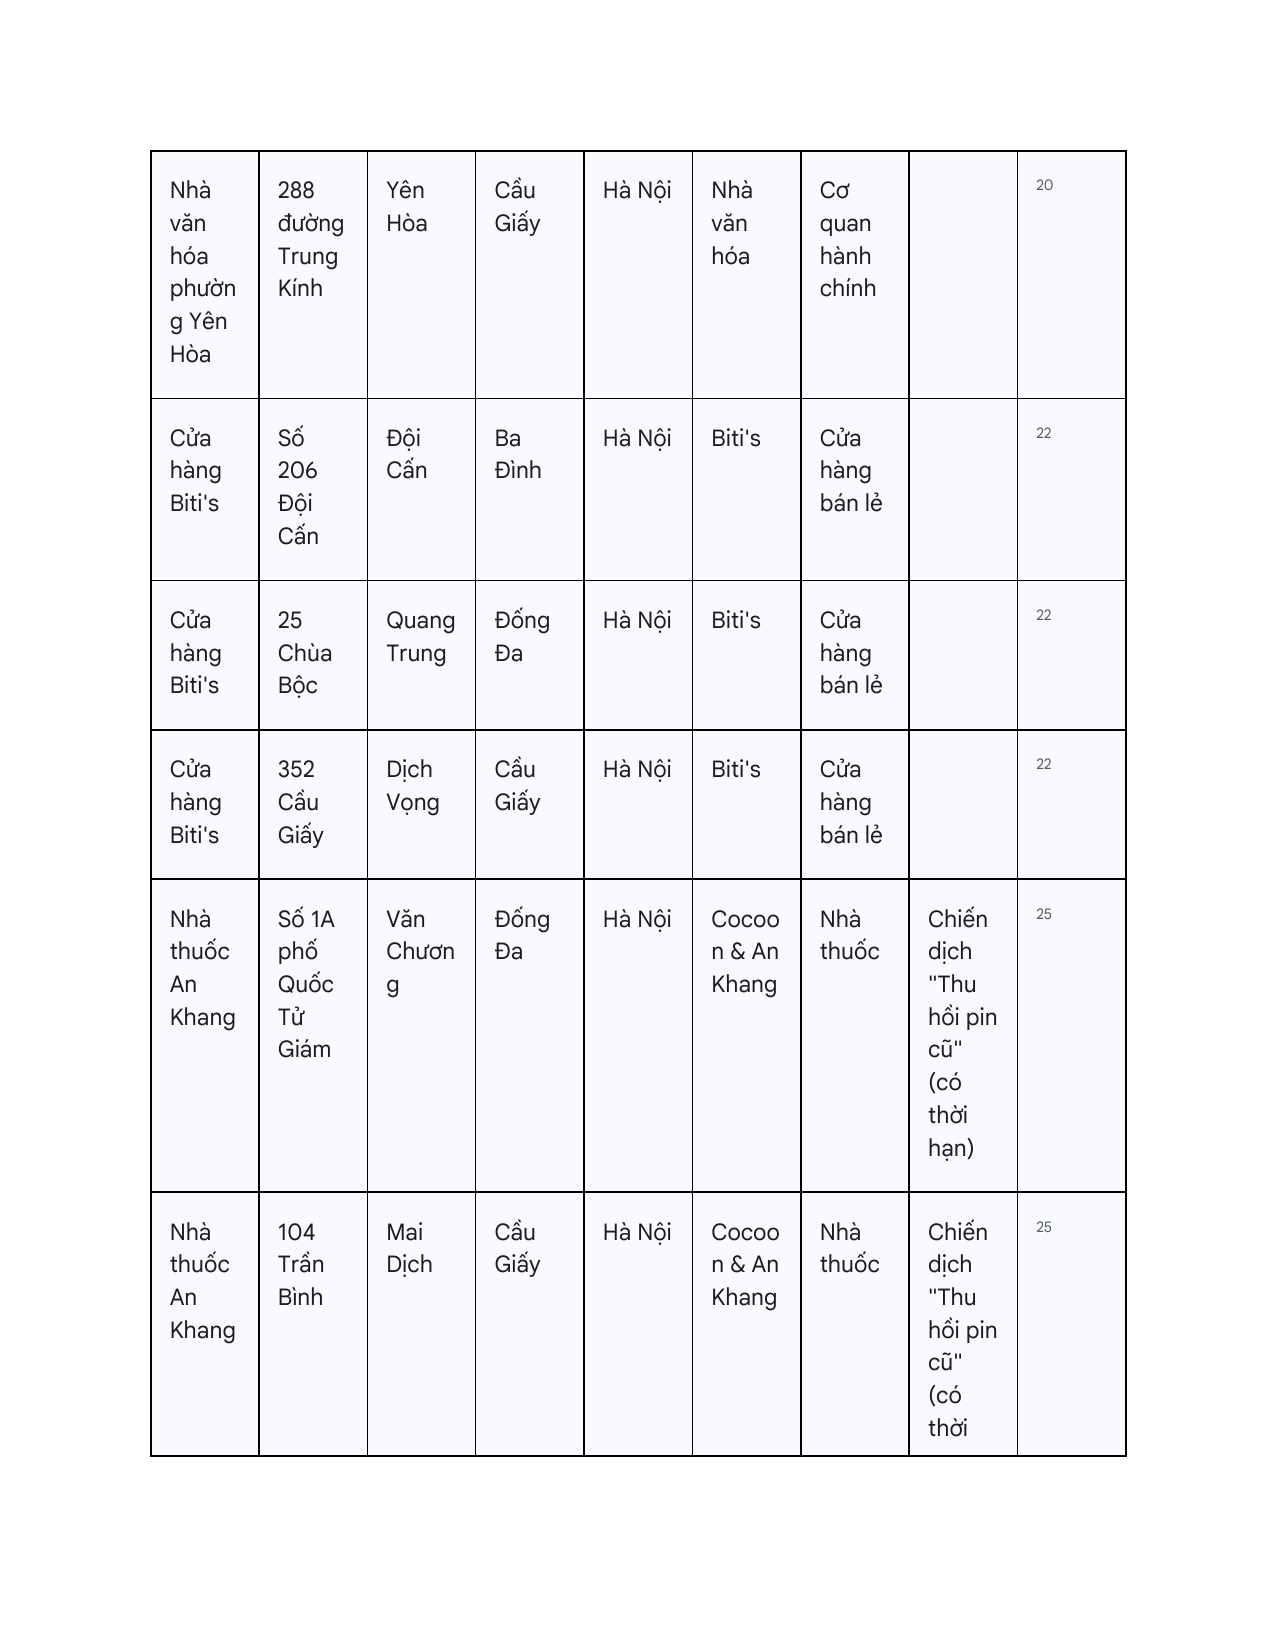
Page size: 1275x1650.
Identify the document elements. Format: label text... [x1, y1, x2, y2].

table_cell 25 [1018, 880, 1125, 1191]
table_cell 288 đường Trung Kính [260, 152, 367, 397]
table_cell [910, 880, 1017, 1191]
table_cell Cầu Giấy [476, 1193, 583, 1455]
table_cell 20 [1018, 152, 1125, 397]
table_cell Mai Dịch [368, 1193, 475, 1455]
table_cell Cocoon & An Khang [693, 1193, 800, 1455]
table_cell 25 [1018, 1193, 1125, 1455]
table_cell Đống Đa [476, 581, 583, 729]
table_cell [910, 1193, 1017, 1455]
table_cell Số 1A phố Quốc Tử Giám [260, 880, 367, 1191]
table_cell Nhà thuốc [802, 1193, 908, 1455]
table_cell Cầu Giấy [476, 731, 583, 878]
table_cell Cửa hàng bán lẻ [802, 581, 908, 729]
table_cell 352 Cầu Giấy [260, 731, 367, 878]
table_cell Cửa hàng bán lẻ [802, 399, 908, 579]
table_cell Cơ quan hành chính [802, 152, 908, 397]
table_cell Nhà văn hóa phường Yên Hòa [152, 152, 258, 397]
table_cell Hà Nội [585, 399, 692, 579]
table_cell Hà Nội [585, 731, 692, 878]
table_cell Đội Cấn [368, 399, 475, 579]
table_cell Cầu Giấy [476, 152, 583, 397]
table_cell Ba Đình [476, 399, 583, 579]
table_cell 22 [1018, 731, 1125, 878]
table_cell Cửa hàng Biti's [152, 581, 258, 729]
table_cell [910, 152, 1017, 397]
table_cell Hà Nội [585, 1193, 692, 1455]
table_cell 104 Trần Bình [260, 1193, 367, 1455]
table_cell Cocoon & An Khang [693, 880, 800, 1191]
table_cell Quang Trung [368, 581, 475, 729]
table_cell 22 [1018, 581, 1125, 729]
table_cell Hà Nội [585, 880, 692, 1191]
table_cell Văn Chương [368, 880, 475, 1191]
table_cell Hà Nội [585, 152, 692, 397]
table_cell Biti's [693, 399, 800, 579]
table_cell Nhà thuốc An Khang [152, 1193, 258, 1455]
table_cell Biti's [693, 731, 800, 878]
table_cell Nhà thuốc An Khang [152, 880, 258, 1191]
table_cell Cửa hàng bán lẻ [802, 731, 908, 878]
table_cell 22 [1018, 399, 1125, 579]
table_cell [910, 399, 1017, 579]
table_cell Cửa hàng Biti's [152, 731, 258, 878]
table_cell Đống Đa [476, 880, 583, 1191]
table_cell Biti's [693, 581, 800, 729]
table_cell Cửa hàng Biti's [152, 399, 258, 579]
table_cell Hà Nội [585, 581, 692, 729]
table_cell Nhà văn hóa [693, 152, 800, 397]
table_cell 25 Chùa Bộc [260, 581, 367, 729]
table_cell Số 206 Đội Cấn [260, 399, 367, 579]
table_cell Yên Hòa [368, 152, 475, 397]
table_cell [910, 731, 1017, 878]
table_cell Dịch Vọng [368, 731, 475, 878]
table_cell Nhà thuốc [802, 880, 908, 1191]
table_cell [910, 581, 1017, 729]
